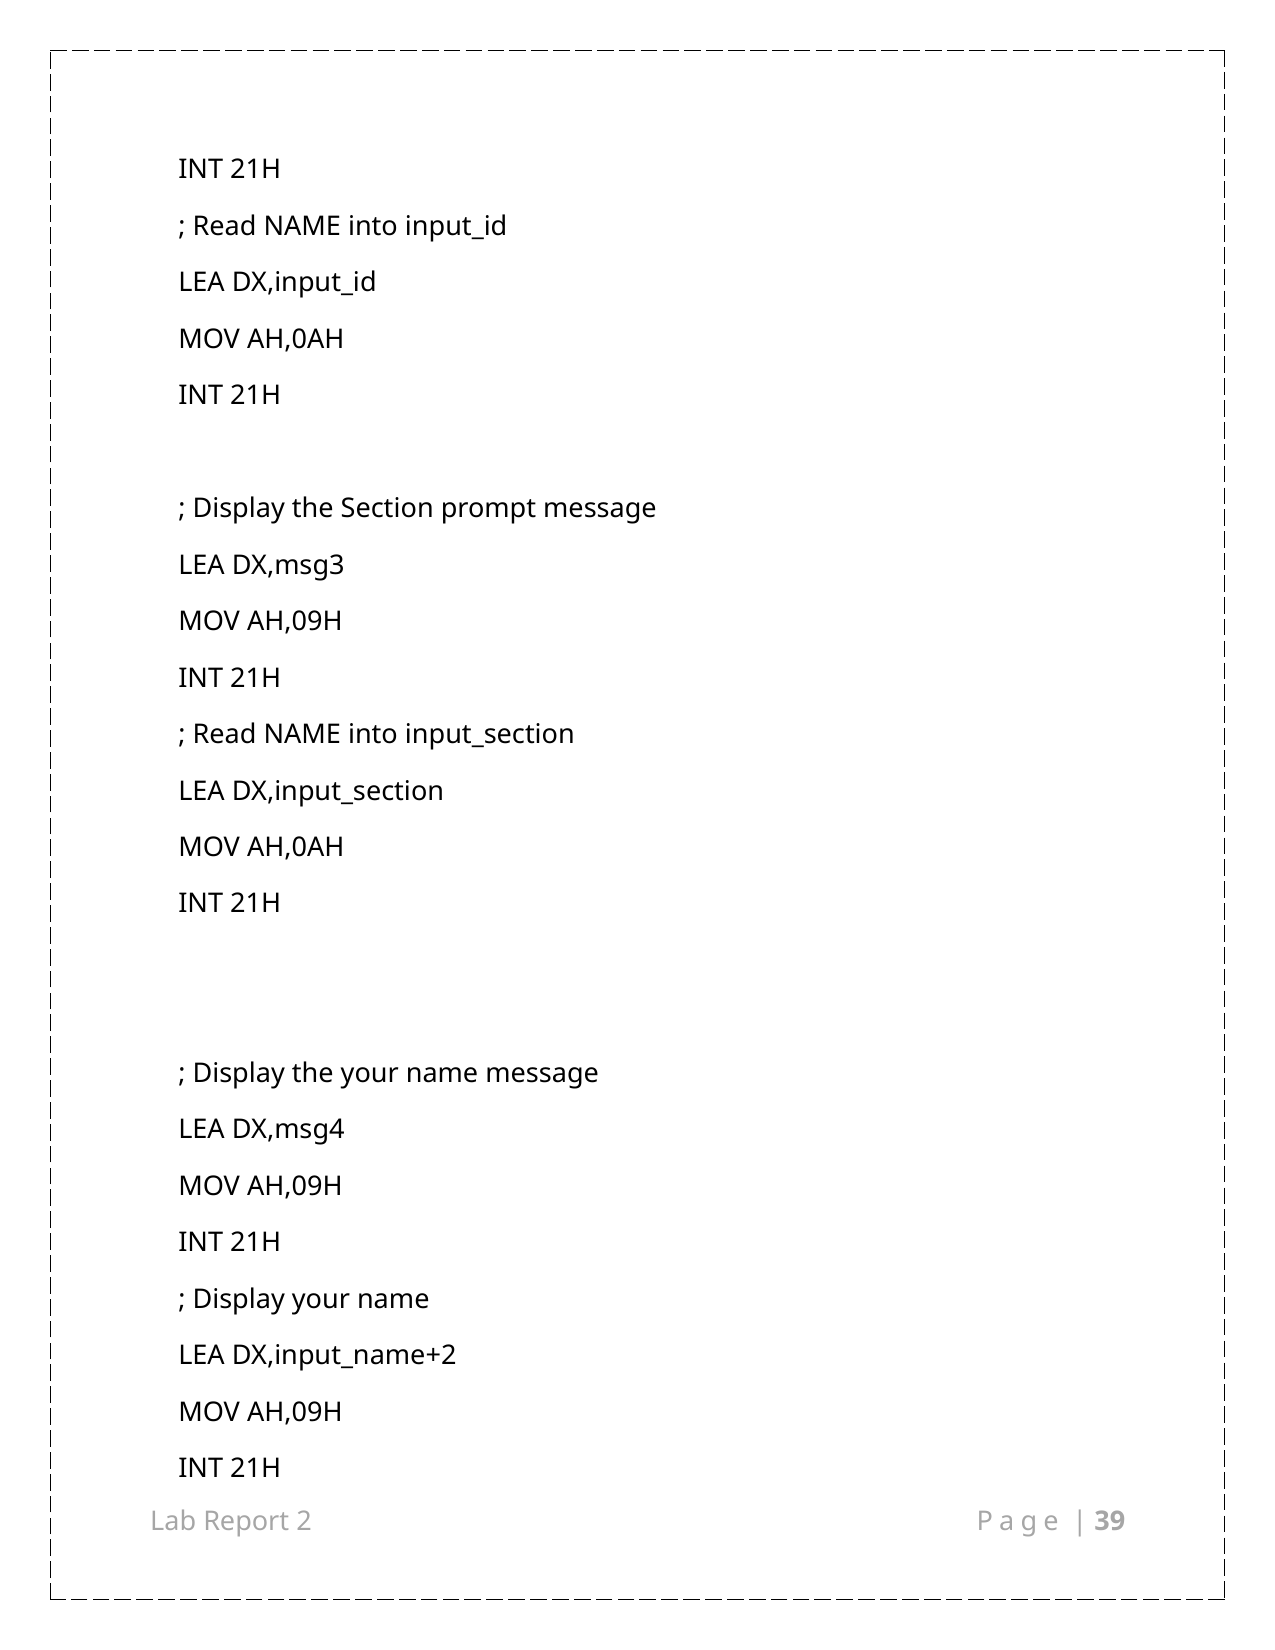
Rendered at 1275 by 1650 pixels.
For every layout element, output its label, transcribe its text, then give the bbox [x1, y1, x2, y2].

text ; Display the Section prompt message [150, 489, 1125, 526]
text MOV AH,0AH [150, 319, 1125, 356]
text MOV AH,09H [150, 602, 1125, 638]
text ; Read NAME into input_id [150, 206, 1125, 243]
text ; Read NAME into input_section [150, 714, 1125, 751]
text INT 21H [150, 658, 1125, 695]
text LEA DX,input_section [150, 771, 1125, 808]
text INT 21H [150, 1448, 1125, 1485]
text MOV AH,09H [150, 1392, 1125, 1429]
text MOV AH,0AH [150, 827, 1125, 864]
text LEA DX,msg4 [150, 1110, 1125, 1147]
text ; Display the your name message [150, 1053, 1125, 1090]
text ; Display your name [150, 1279, 1125, 1316]
text LEA DX,input_id [150, 263, 1125, 300]
text INT 21H [150, 1223, 1125, 1259]
text MOV AH,09H [150, 1166, 1125, 1203]
text INT 21H [150, 150, 1125, 187]
text LEA DX,msg3 [150, 545, 1125, 582]
text INT 21H [150, 376, 1125, 413]
text INT 21H [150, 884, 1125, 921]
text LEA DX,input_name+2 [150, 1336, 1125, 1372]
